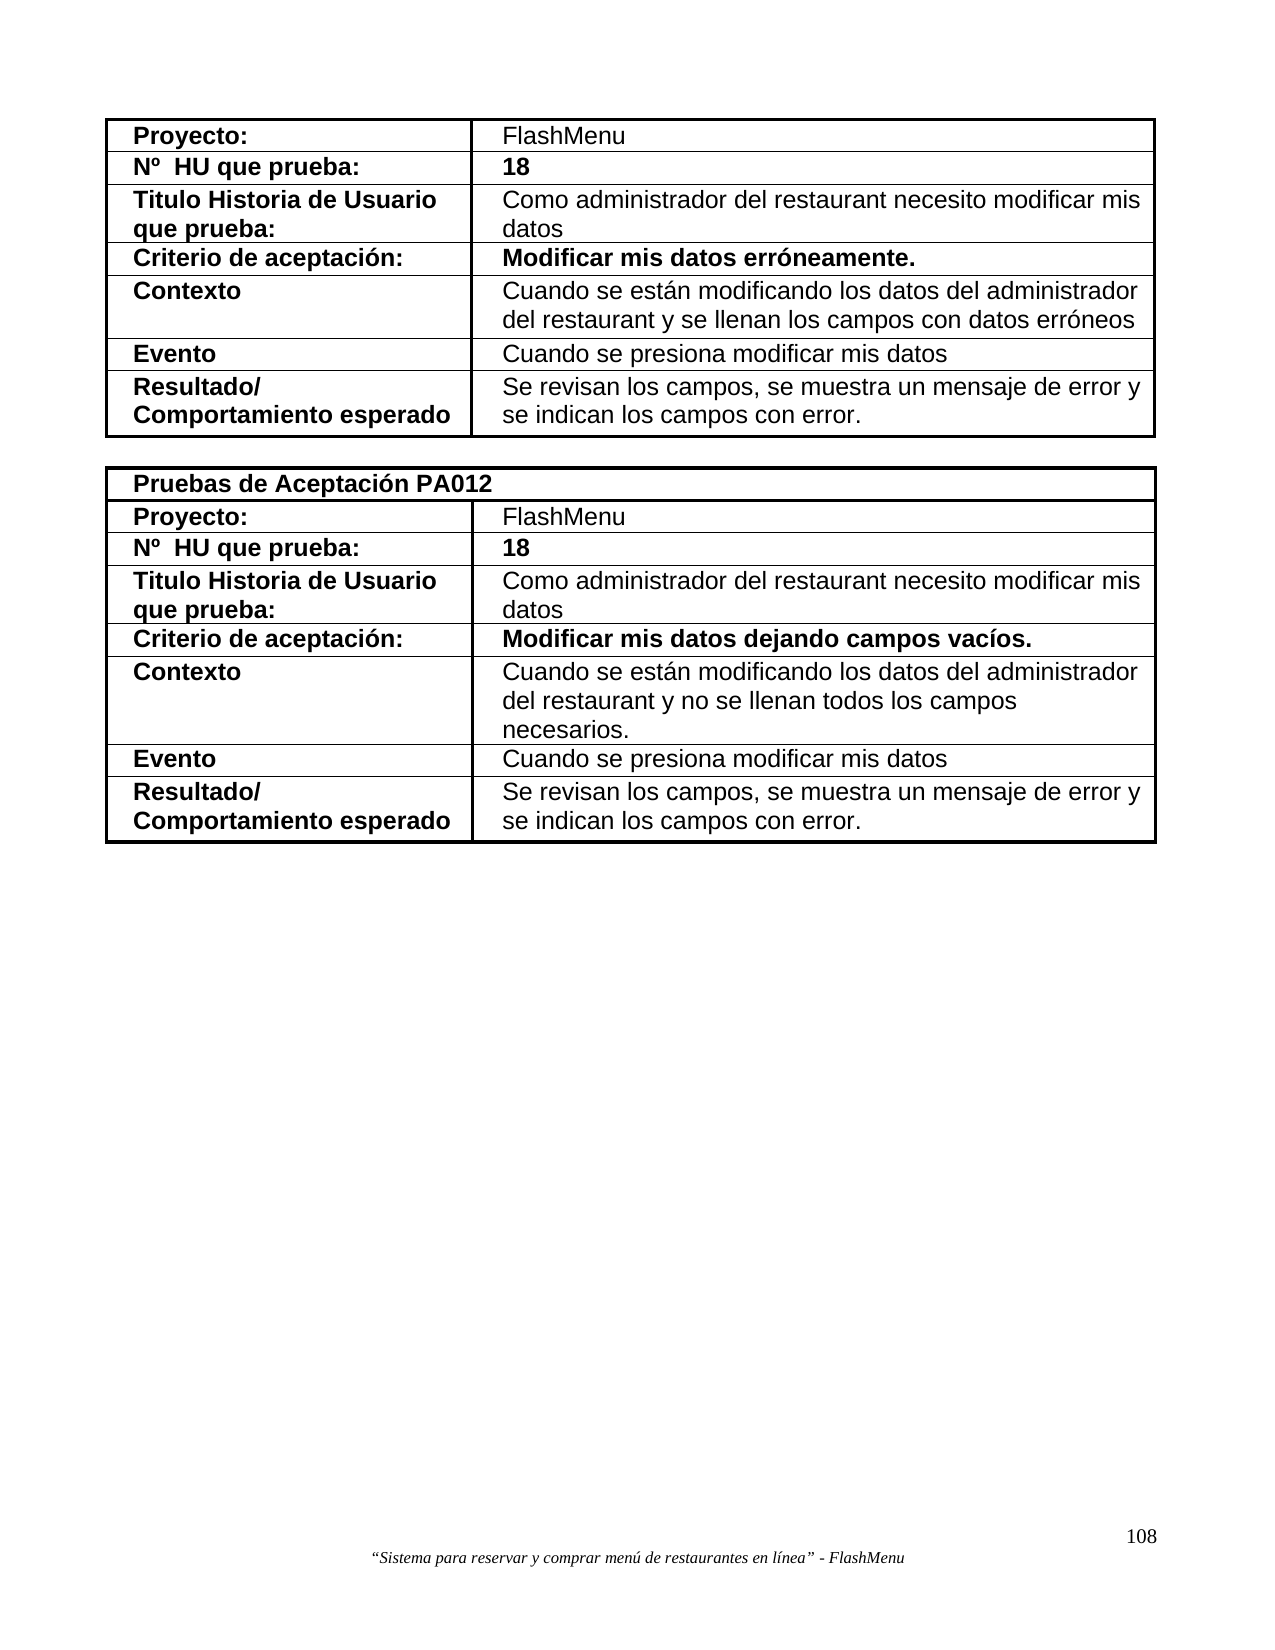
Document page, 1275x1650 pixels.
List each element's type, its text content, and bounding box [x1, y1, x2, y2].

table_cell Cuando se presiona modificar mis datos [473, 339, 1153, 370]
table_cell Evento [108, 745, 471, 776]
table_cell Criterio de aceptación: [108, 243, 470, 275]
table_header Pruebas de Aceptación PA012 [108, 470, 1154, 499]
table_cell Como administrador del restaurant necesito modificar mis datos [473, 185, 1153, 242]
table_cell Cuando se están modificando los datos del administrador del restaurant y no se llenan todos los campos necesarios. [474, 657, 1154, 743]
table_cell Nº HU que prueba: [108, 152, 470, 184]
table_cell Proyecto: [108, 502, 471, 532]
table_cell Resultado/Comportamiento esperado [108, 777, 471, 840]
table_cell Titulo Historia de Usuario que prueba: [108, 185, 470, 242]
table_cell 18 [474, 533, 1154, 565]
table_cell Criterio de aceptación: [108, 624, 471, 656]
table_cell Titulo Historia de Usuario que prueba: [108, 566, 471, 623]
table_cell Modificar mis datos erróneamente. [473, 243, 1153, 275]
table_cell Cuando se presiona modificar mis datos [474, 745, 1154, 776]
table_cell Cuando se están modificando los datos del administrador del restaurant y se llenan los campos con datos erróneos [473, 276, 1153, 338]
table_cell FlashMenu [474, 502, 1154, 532]
table_cell Se revisan los campos, se muestra un mensaje de error y se indican los campos con error. [474, 777, 1154, 840]
table_cell Como administrador del restaurant necesito modificar mis datos [474, 566, 1154, 623]
table_cell Resultado/Comportamiento esperado [108, 371, 470, 434]
table_cell Evento [108, 339, 470, 370]
table_cell Proyecto: [108, 121, 470, 151]
table_cell Modificar mis datos dejando campos vacíos. [474, 624, 1154, 656]
table_cell Nº HU que prueba: [108, 533, 471, 565]
table_cell Se revisan los campos, se muestra un mensaje de error y se indican los campos con error. [473, 371, 1153, 434]
table_cell 18 [473, 152, 1153, 184]
table_cell FlashMenu [473, 121, 1153, 151]
table_cell Contexto [108, 657, 471, 743]
table_cell Contexto [108, 276, 470, 338]
